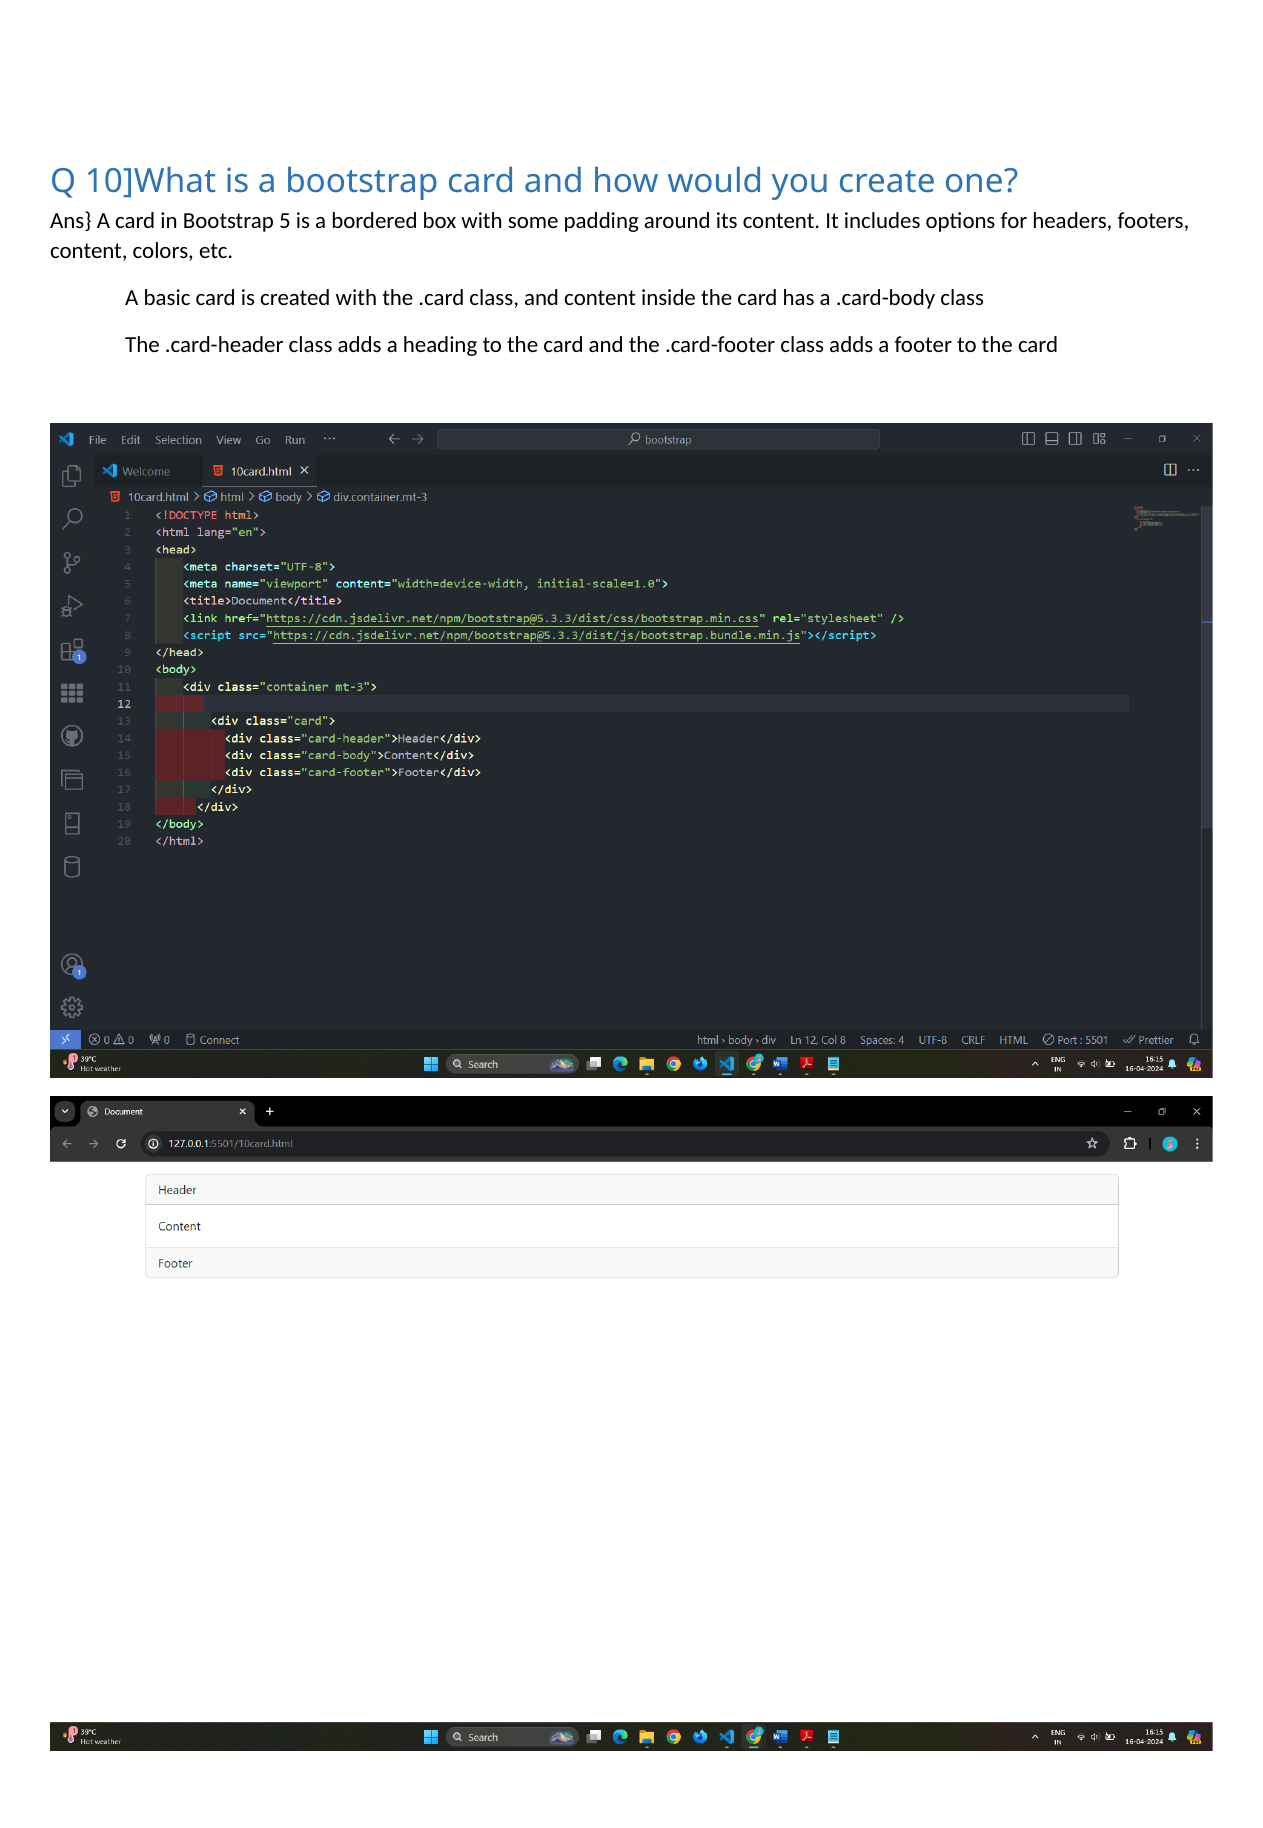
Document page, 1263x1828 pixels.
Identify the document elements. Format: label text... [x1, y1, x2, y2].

text A basic card is created with the .card class, and content inside the card has a .card-body class [50, 283, 1213, 311]
text Ans} A card in Bootstrap 5 is a bordered box with some padding around its content. It includes options for headers, footers, content, colors, etc. [50, 206, 1213, 264]
picture [50, 1096, 1213, 1751]
text The .card-header class adds a heading to the card and the .card-footer class adds a footer to the card [50, 330, 1213, 358]
subtitle Q 10]What is a bootstrap card and how would you create one? [50, 157, 1213, 203]
picture [50, 423, 1213, 1078]
